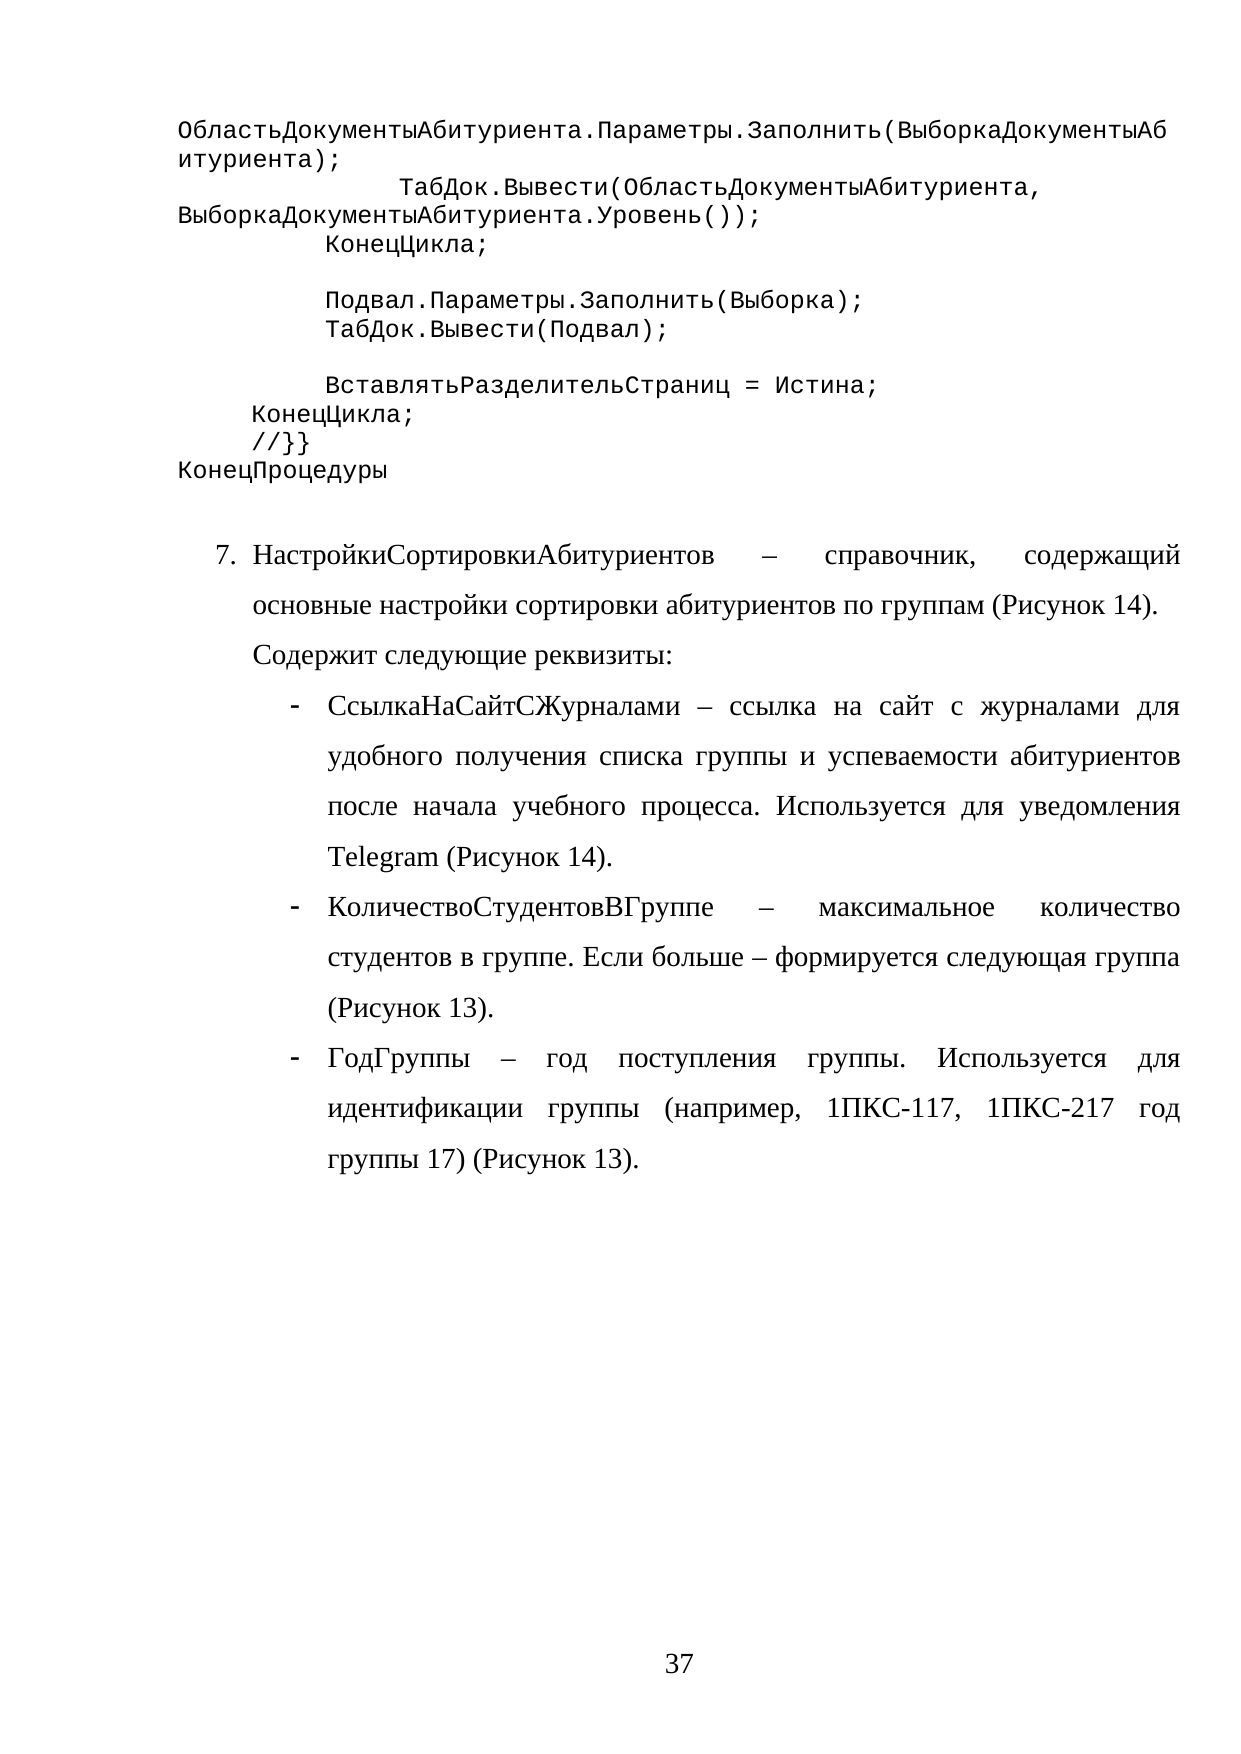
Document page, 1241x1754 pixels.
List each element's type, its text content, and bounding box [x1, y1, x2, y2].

text КонецЦикла; [177, 401, 1181, 430]
list Содержит следующие реквизиты: [252, 637, 1181, 671]
text ТабДок.Вывести(Подвал); [177, 316, 1181, 345]
list КоличествоСтудентовВГруппе – максимальное количество студентов в группе. Если больше – формируется следующая группа (Рисунок 13). [290, 889, 1181, 1023]
text ВставлятьРазделительСтраниц = Истина; [177, 373, 1181, 401]
text Подвал.Параметры.Заполнить(Выборка); [177, 288, 1181, 316]
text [177, 118, 1181, 175]
list ГодГруппы – год поступления группы. Используется для идентификации группы (например, 1ПКС-117, 1ПКС-217 год группы 17) (Рисунок 13). [290, 1040, 1181, 1174]
list НастройкиСортировкиАбитуриентов – справочник, содержащий основные настройки сортировки абитуриентов по группам (Рисунок 14). [215, 537, 1181, 621]
list СсылкаНаСайтСЖурналами – ссылка на сайт с журналами для удобного получения списка группы и успеваемости абитуриентов после начала учебного процесса. Используется для уведомления Telegram (Рисунок 14). [290, 688, 1181, 872]
text ТабДок.Вывести(ОбластьДокументыАбитуриента, ВыборкаДокументыАбитуриента.Уровень()); [177, 175, 1181, 231]
text КонецПроцедуры [177, 458, 1181, 486]
text КонецЦикла; [177, 231, 1181, 260]
text //}} [177, 430, 1181, 458]
